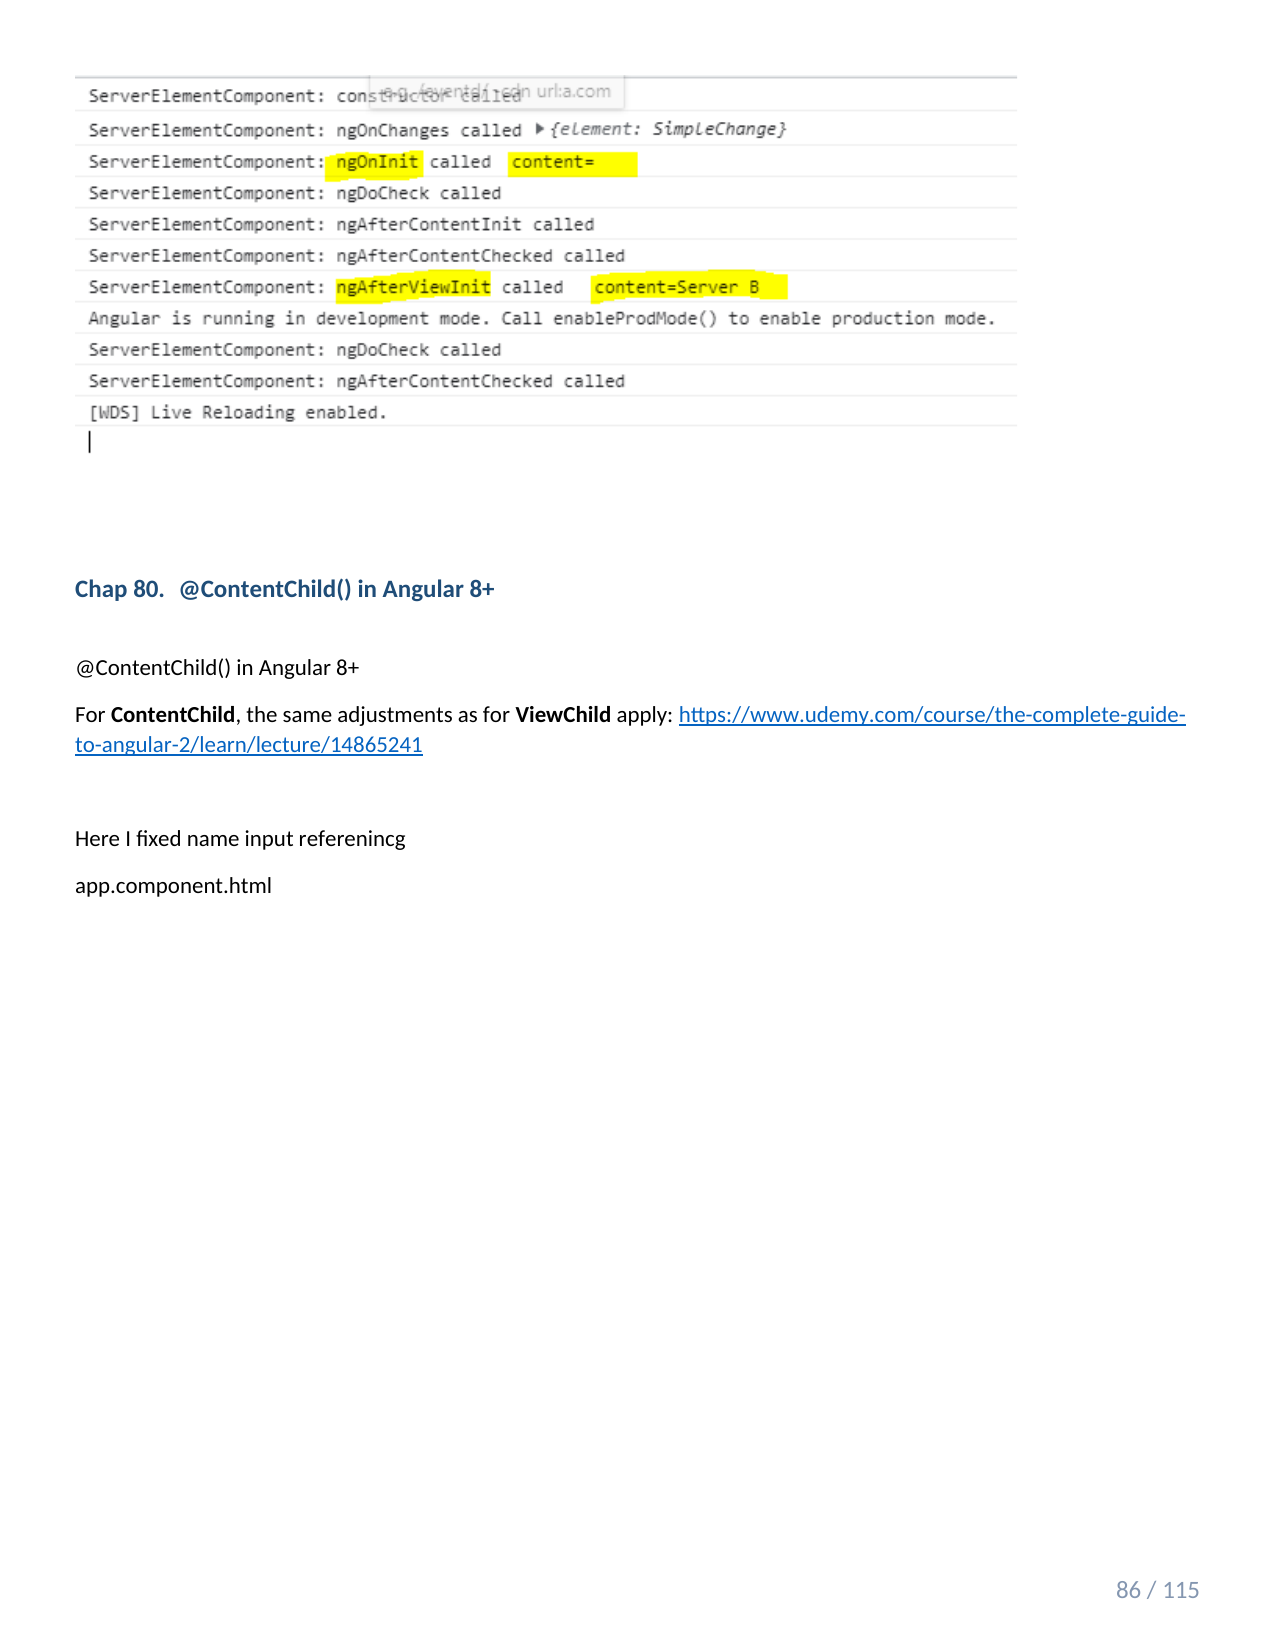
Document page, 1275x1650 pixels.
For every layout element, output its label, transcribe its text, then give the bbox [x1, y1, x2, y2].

text Here I fixed name input referenincg [75, 824, 1200, 852]
text For ContentChild, the same adjustments as for ViewChild apply: https://www.udemy.com/course/the-complete-guide-to-angular-2/learn/lecture/14865241 [75, 700, 1200, 758]
text app.component.html [75, 871, 1200, 899]
subtitle @ContentChild() in Angular 8+ [75, 573, 1200, 604]
text @ContentChild() in Angular 8+ [75, 653, 1200, 681]
picture [75, 75, 1018, 461]
